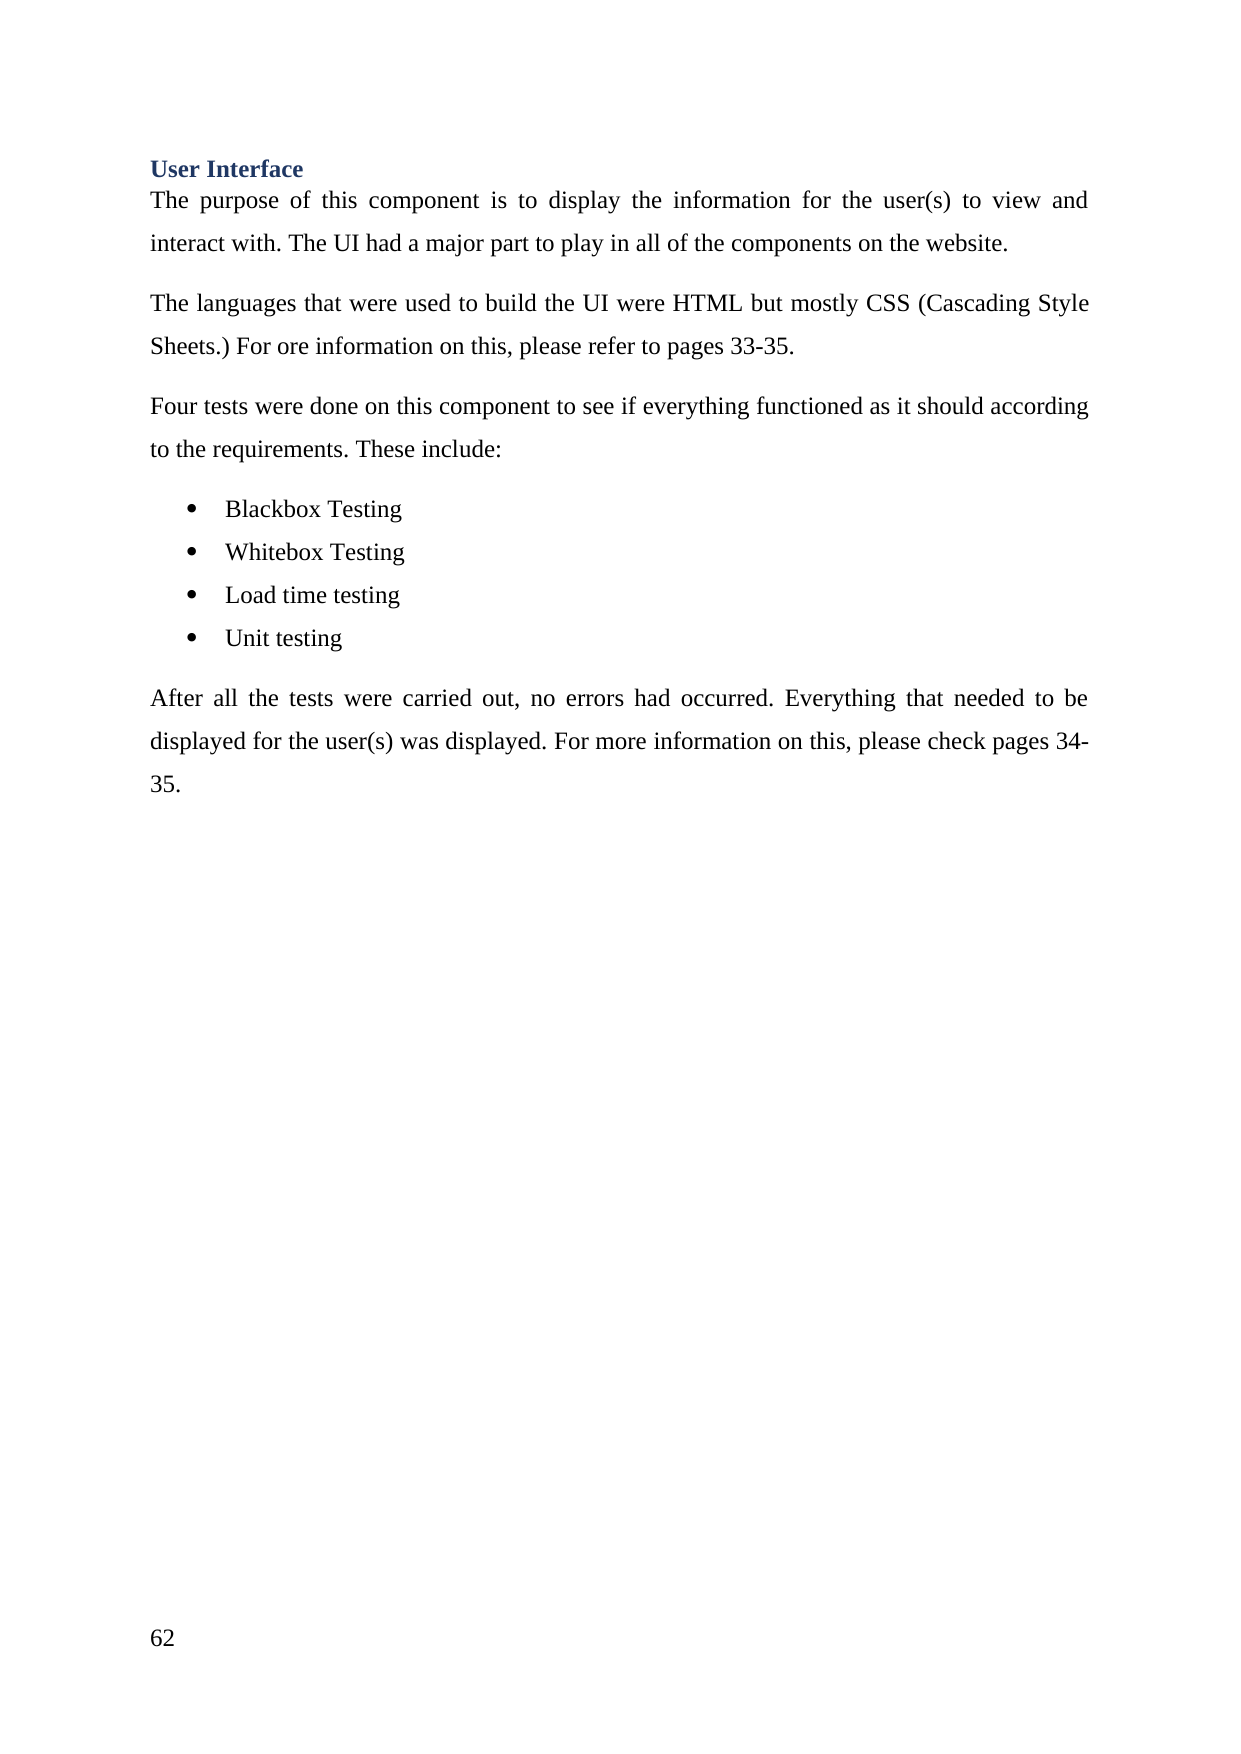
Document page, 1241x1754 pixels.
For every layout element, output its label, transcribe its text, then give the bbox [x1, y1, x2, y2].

subtitle User Interface [150, 154, 1090, 183]
list Unit testing [187, 623, 1090, 652]
list Whitebox Testing [187, 537, 1090, 566]
text Four tests were done on this component to see if everything functioned as it should according to the requirements. These include: [150, 391, 1090, 463]
list Load time testing [187, 580, 1090, 609]
text The purpose of this component is to display the information for the user(s) to view and interact with. The UI had a major part to play in all of the components on the website. [150, 185, 1090, 257]
text After all the tests were carried out, no errors had occurred. Everything that needed to be displayed for the user(s) was displayed. For more information on this, please check pages 34-35. [150, 683, 1090, 798]
list Blackbox Testing [187, 494, 1090, 523]
text The languages that were used to build the UI were HTML but mostly CSS (Cascading Style Sheets.) For ore information on this, please refer to pages 33-35. [150, 288, 1090, 360]
